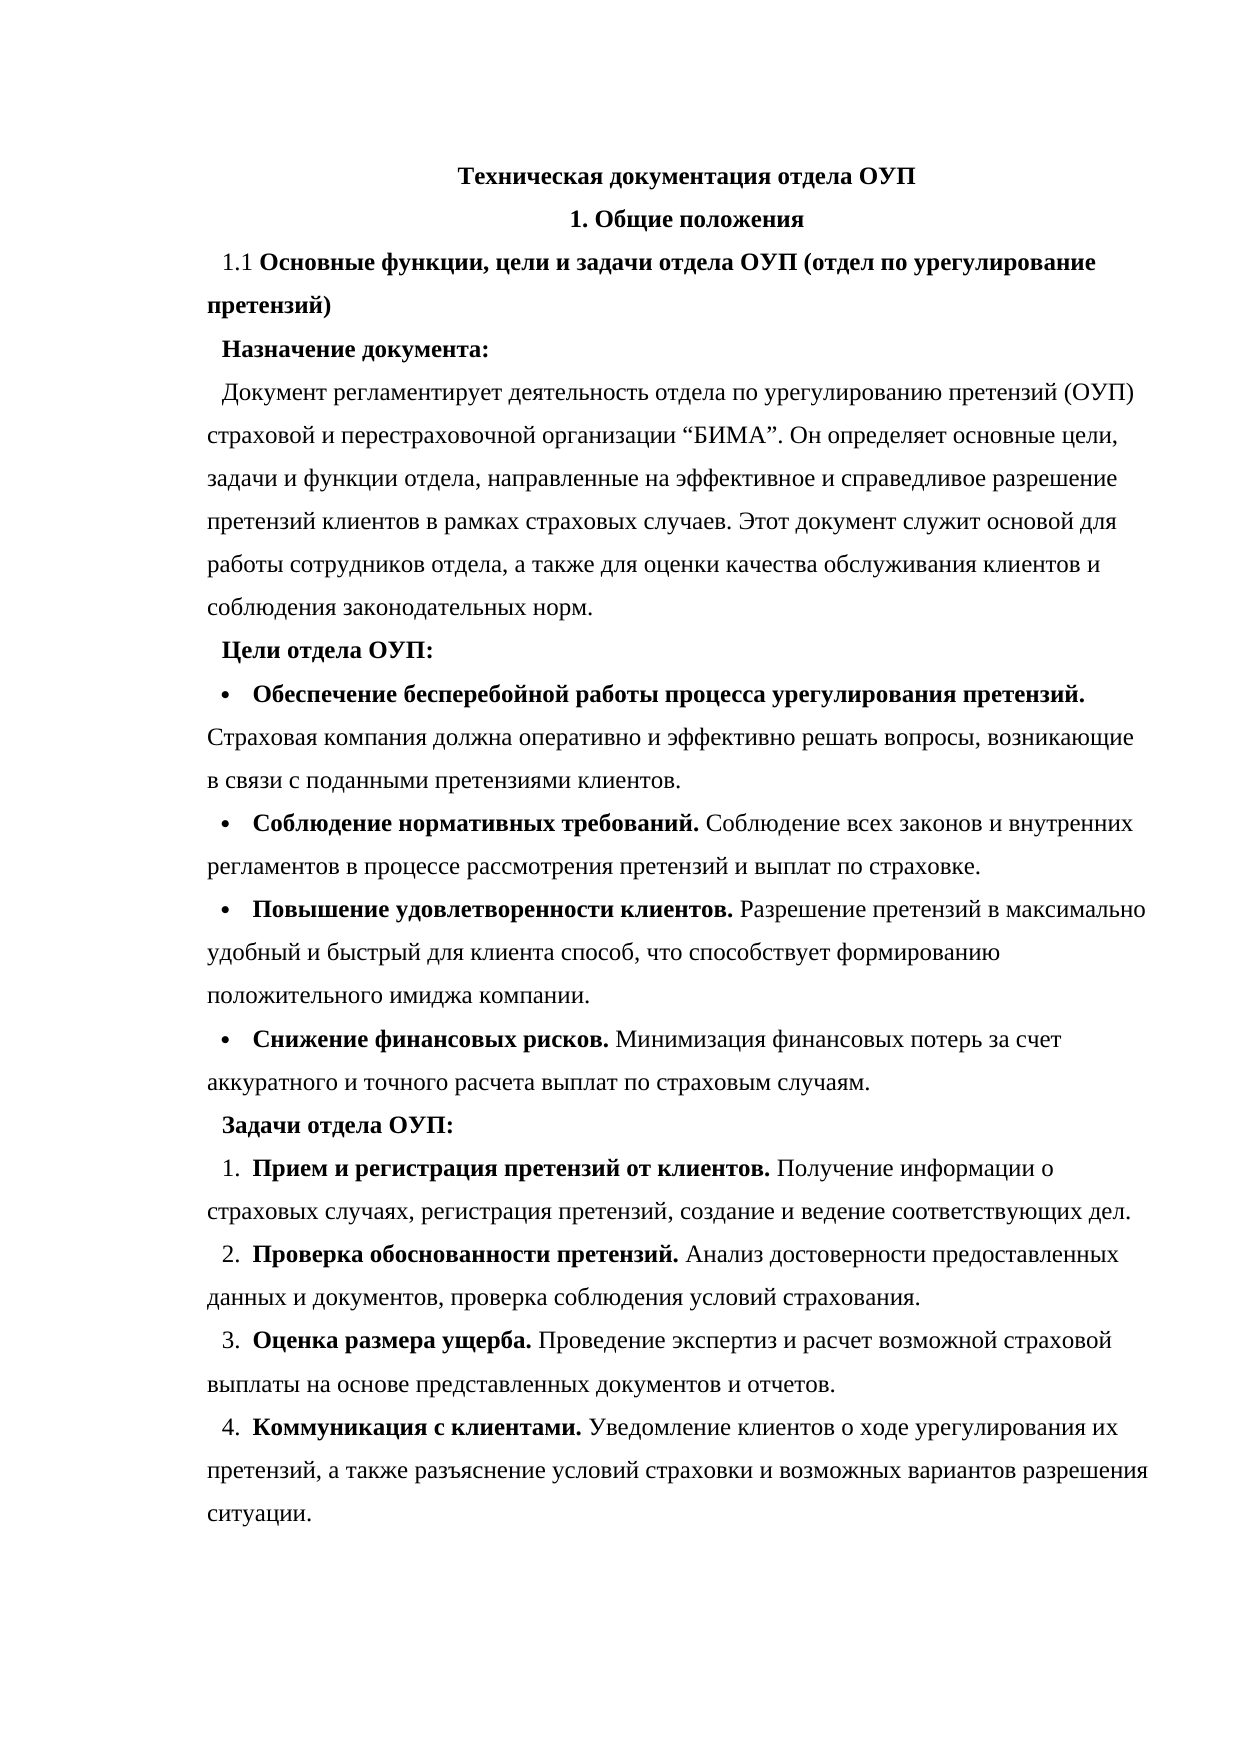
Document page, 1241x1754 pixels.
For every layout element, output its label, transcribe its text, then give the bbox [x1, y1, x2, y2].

list Проверка обоснованности претензий. Анализ достоверности предоставленных данных и документов, проверка соблюдения условий страхования. [207, 1239, 1152, 1311]
list Обеспечение бесперебойной работы процесса урегулирования претензий. Страховая компания должна оперативно и эффективно решать вопросы, возникающие в связи с поданными претензиями клиентов. [207, 679, 1152, 794]
list Коммуникация с клиентами. Уведомление клиентов о ходе урегулирования их претензий, а также разъяснение условий страховки и возможных вариантов разрешения ситуации. [207, 1412, 1152, 1527]
list Оценка размера ущерба. Проведение экспертиз и расчет возможной страховой выплаты на основе представленных документов и отчетов. [207, 1326, 1152, 1397]
list Повышение удовлетворенности клиентов. Разрешение претензий в максимально удобный и быстрый для клиента способ, что способствует формированию положительного имиджа компании. [207, 894, 1152, 1009]
subtitle Задачи отдела ОУП: [207, 1110, 1152, 1139]
subtitle 1.1 Основные функции, цели и задачи отдела ОУП (отдел по урегулирование претензий) [207, 247, 1152, 319]
text 1. Общие положения [207, 204, 1152, 233]
text Техническая документация отдела ОУП [207, 161, 1152, 190]
list Прием и регистрация претензий от клиентов. Получение информации о страховых случаях, регистрация претензий, создание и ведение соответствующих дел. [207, 1153, 1152, 1225]
list Снижение финансовых рисков. Минимизация финансовых потерь за счет аккуратного и точного расчета выплат по страховым случаям. [207, 1024, 1152, 1096]
subtitle Назначение документа: [207, 334, 1152, 362]
text Документ регламентирует деятельность отдела по урегулированию претензий (ОУП) страховой и перестраховочной организации “БИМА”. Он определяет основные цели, задачи и функции отдела, направленные на эффективное и справедливое разрешение претензий клиентов в рамках страховых случаев. Этот документ служит основой для работы сотрудников отдела, а также для оценки качества обслуживания клиентов и соблюдения законодательных норм. [207, 377, 1152, 621]
subtitle Цели отдела ОУП: [207, 636, 1152, 664]
list Соблюдение нормативных требований. Соблюдение всех законов и внутренних регламентов в процессе рассмотрения претензий и выплат по страховке. [207, 808, 1152, 880]
